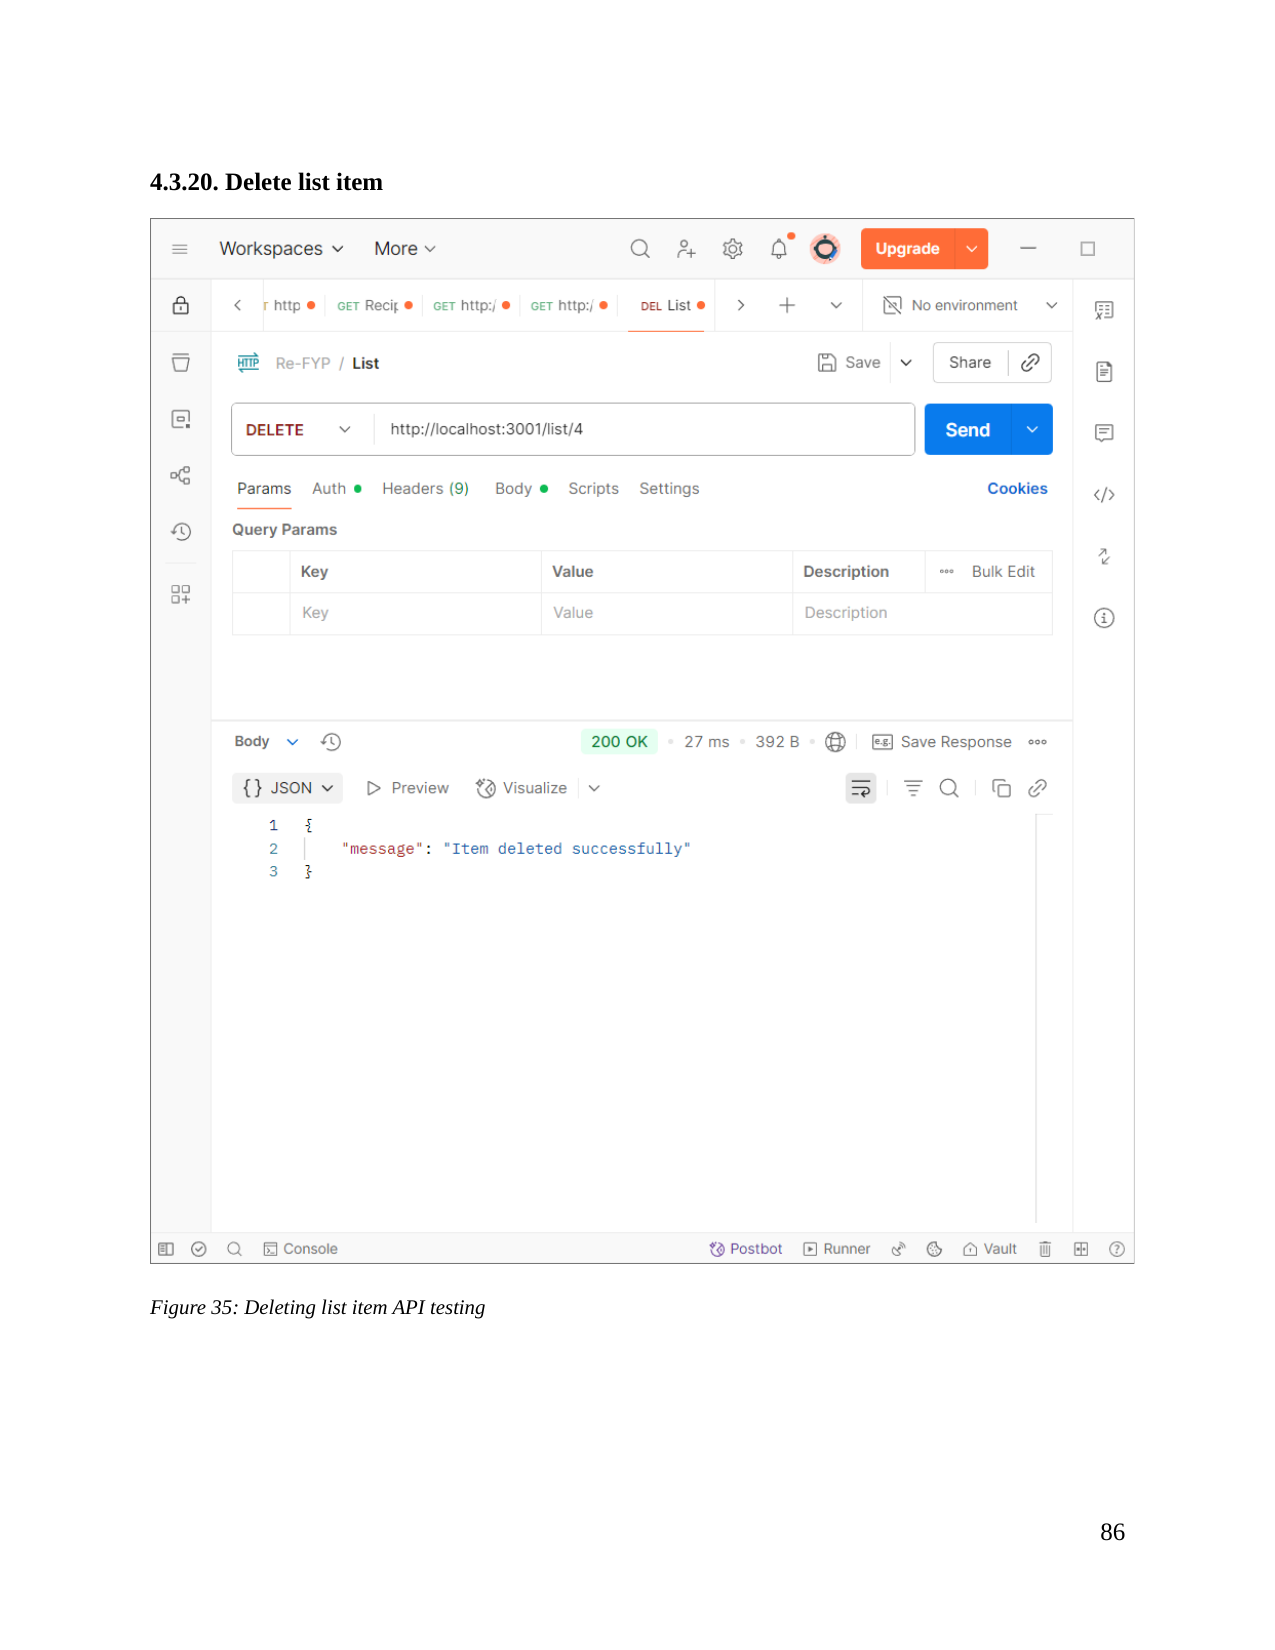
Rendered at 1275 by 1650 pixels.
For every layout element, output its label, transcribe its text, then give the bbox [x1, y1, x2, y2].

subtitle Delete list item [150, 167, 1125, 195]
picture [150, 218, 1135, 1264]
